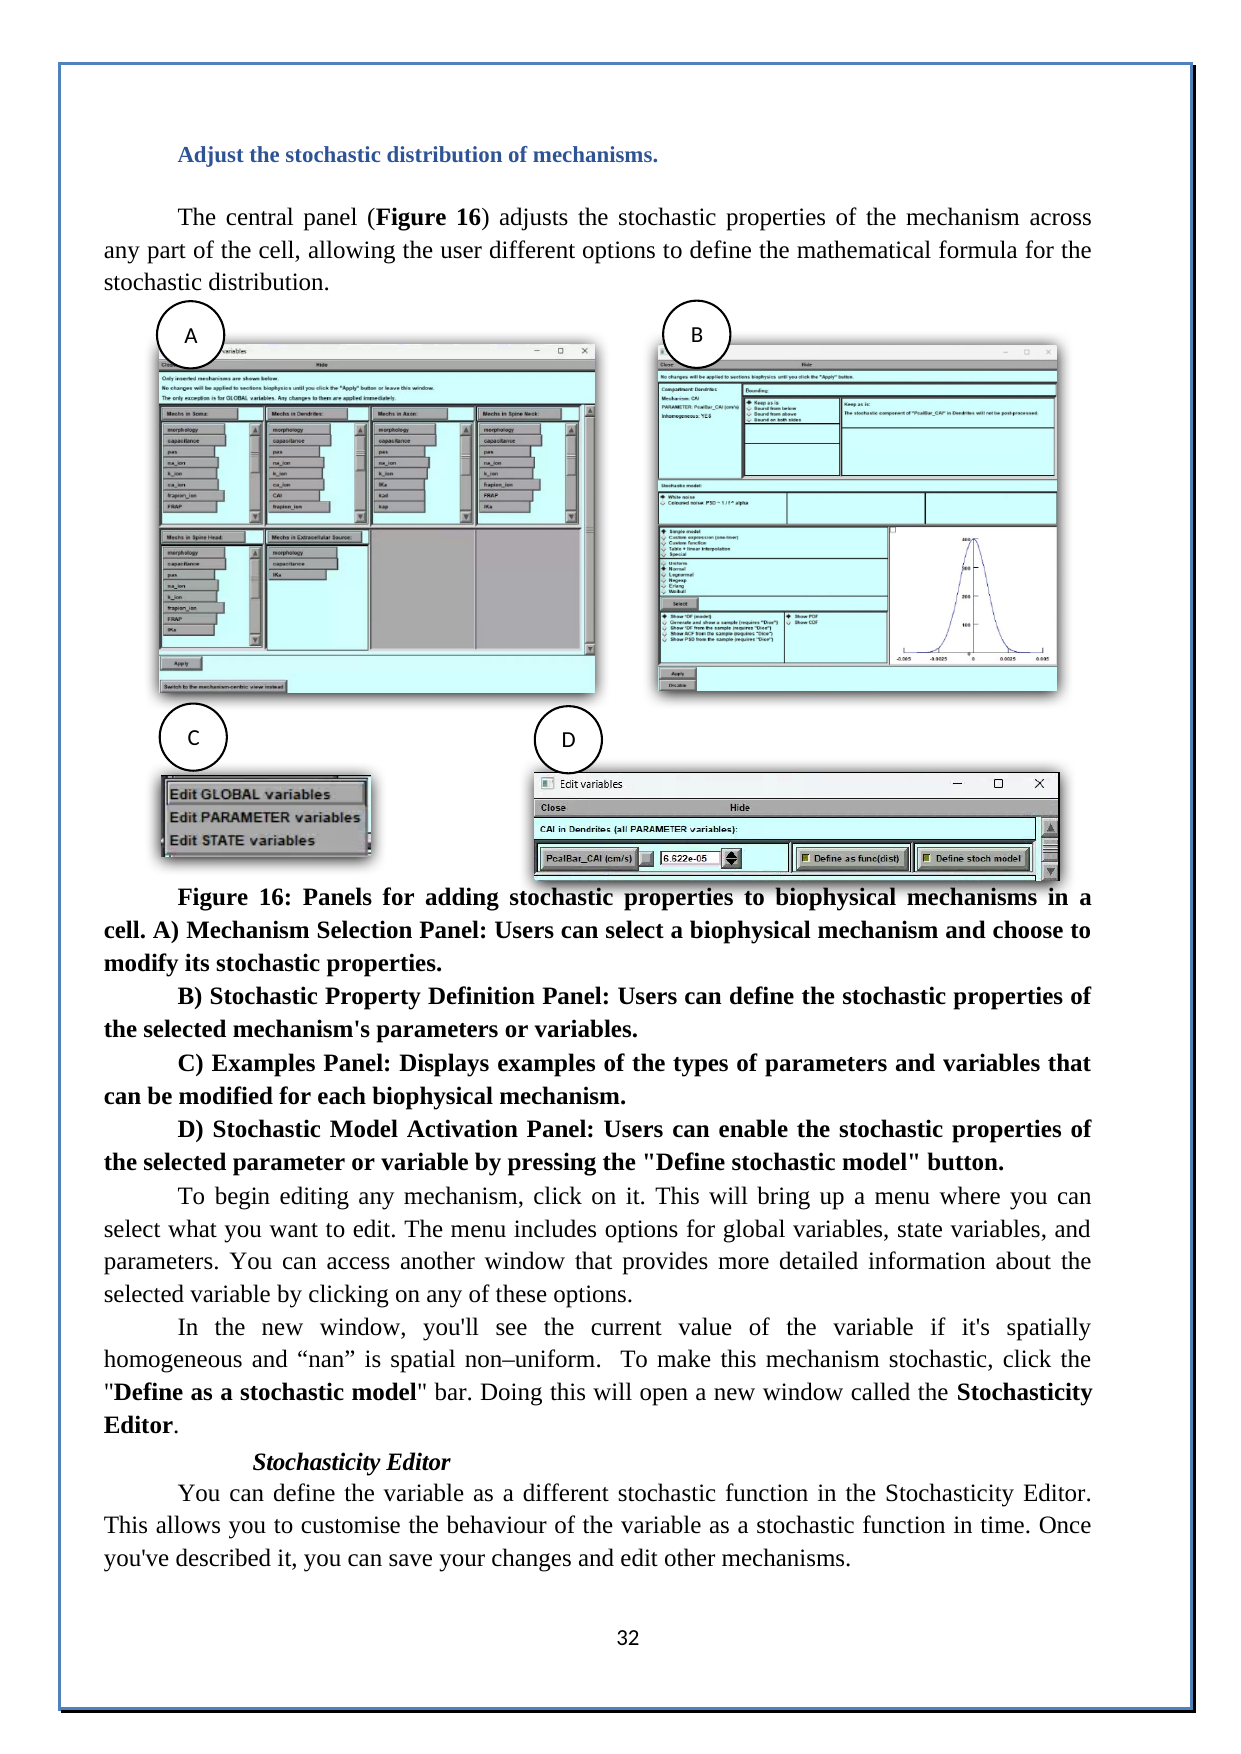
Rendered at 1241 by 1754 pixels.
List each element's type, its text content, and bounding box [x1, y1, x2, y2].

text B) Stochastic Property Definition Panel: Users can define the stochastic properties of the selected mechanism's parameters or variables. [103, 981, 1093, 1043]
picture [534, 772, 1060, 881]
picture [658, 345, 1057, 691]
text You can define the variable as a different stochastic function in the Stochasticity Editor. This allows you to customise the behaviour of the variable as a stochastic function in time. Once you've described it, you can save your changes and edit other mechanisms. [103, 1478, 1093, 1572]
picture [159, 344, 595, 693]
subtitle Adjust the stochastic distribution of mechanisms. [103, 141, 1093, 167]
text The central panel (Figure 16) adjusts the stochastic properties of the mechanism across any part of the cell, allowing the user different options to define the mathematical formula for the stochastic distribution. [103, 202, 1093, 296]
picture [161, 775, 371, 857]
text C) Examples Panel: Displays examples of the types of parameters and variables that can be modified for each biophysical mechanism. [103, 1048, 1093, 1109]
text To begin editing any mechanism, click on it. This will bring up a menu where you can select what you want to edit. The menu includes options for global variables, state variables, and parameters. You can access another window that provides more detailed information about the selected variable by clicking on any of these options. [103, 1181, 1093, 1308]
subtitle Stochasticity Editor [178, 1447, 1093, 1476]
text In the new window, you'll see the current value of the variable if it's spatially homogeneous and “nan” is spatial non–uniform. To make this mechanism stochastic, click the "Define as a stochastic model" bar. Doing this will open a new window called the Stochasticity Editor. [103, 1312, 1093, 1439]
text D) Stochastic Model Activation Panel: Users can enable the stochastic properties of the selected parameter or variable by pressing the "Define stochastic model" button. [103, 1114, 1093, 1176]
text Figure 16: Panels for adding stochastic properties to biophysical mechanisms in a cell. A) Mechanism Selection Panel: Users can select a biophysical mechanism and choose to modify its stochastic properties. [103, 882, 1093, 976]
